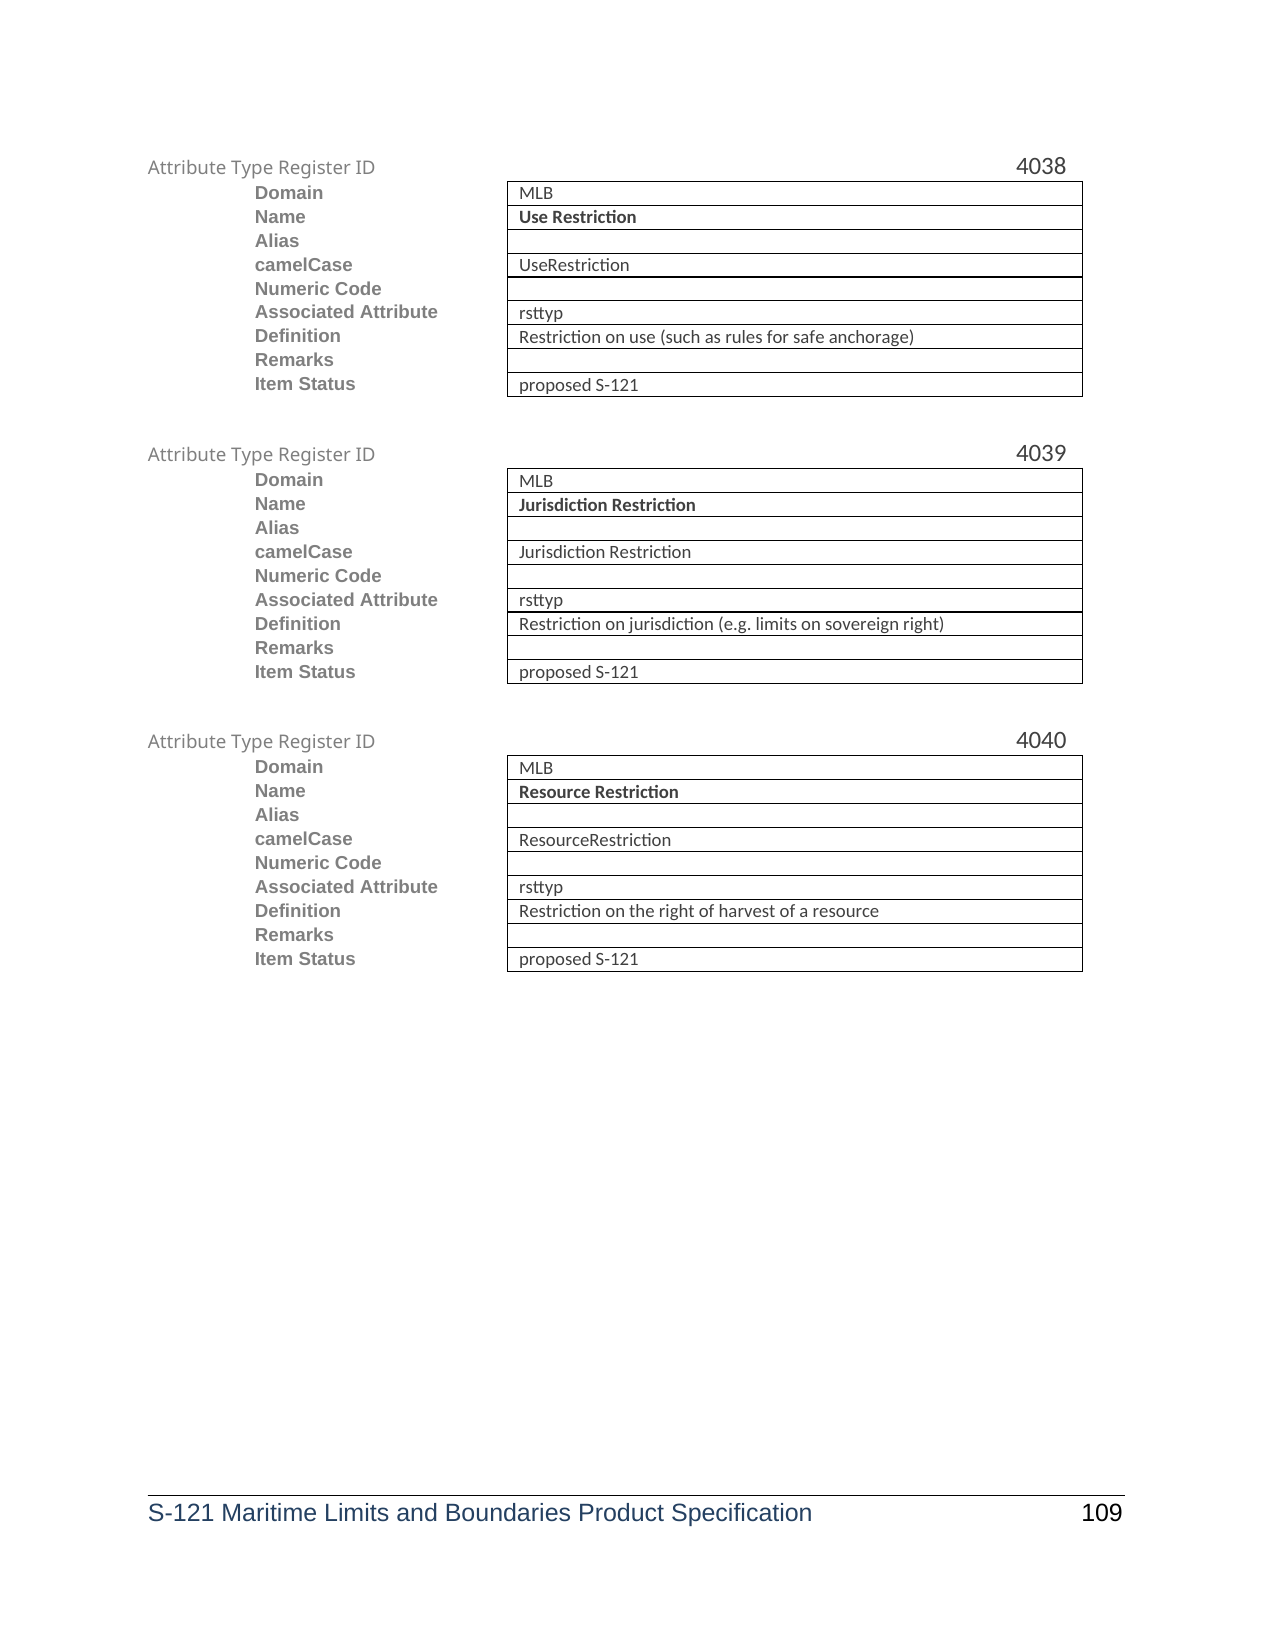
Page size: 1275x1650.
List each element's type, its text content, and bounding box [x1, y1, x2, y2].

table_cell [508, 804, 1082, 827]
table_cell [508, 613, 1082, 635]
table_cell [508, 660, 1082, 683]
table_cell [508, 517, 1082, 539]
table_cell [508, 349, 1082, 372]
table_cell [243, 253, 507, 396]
text Attribute Type Register ID 4038 [148, 150, 1125, 181]
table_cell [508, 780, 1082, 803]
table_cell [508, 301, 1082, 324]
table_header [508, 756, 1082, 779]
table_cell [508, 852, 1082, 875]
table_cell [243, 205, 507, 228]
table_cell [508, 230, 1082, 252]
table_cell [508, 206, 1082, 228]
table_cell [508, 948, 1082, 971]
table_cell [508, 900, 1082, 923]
text Attribute Type Register ID 4040 [148, 724, 1125, 755]
text Attribute Type Register ID 4039 [148, 437, 1125, 468]
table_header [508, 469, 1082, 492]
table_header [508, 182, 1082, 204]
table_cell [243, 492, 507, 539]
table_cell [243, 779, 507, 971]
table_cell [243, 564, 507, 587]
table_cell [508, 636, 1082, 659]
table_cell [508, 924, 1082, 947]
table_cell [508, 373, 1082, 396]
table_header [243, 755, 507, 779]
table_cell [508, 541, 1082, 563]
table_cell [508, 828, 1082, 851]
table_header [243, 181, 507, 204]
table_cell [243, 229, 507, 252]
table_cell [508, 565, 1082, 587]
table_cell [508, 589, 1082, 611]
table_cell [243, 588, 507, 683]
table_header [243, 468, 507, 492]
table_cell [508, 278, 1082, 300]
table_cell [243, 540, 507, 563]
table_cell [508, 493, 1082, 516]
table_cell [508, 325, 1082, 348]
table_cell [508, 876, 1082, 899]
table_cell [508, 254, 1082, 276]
